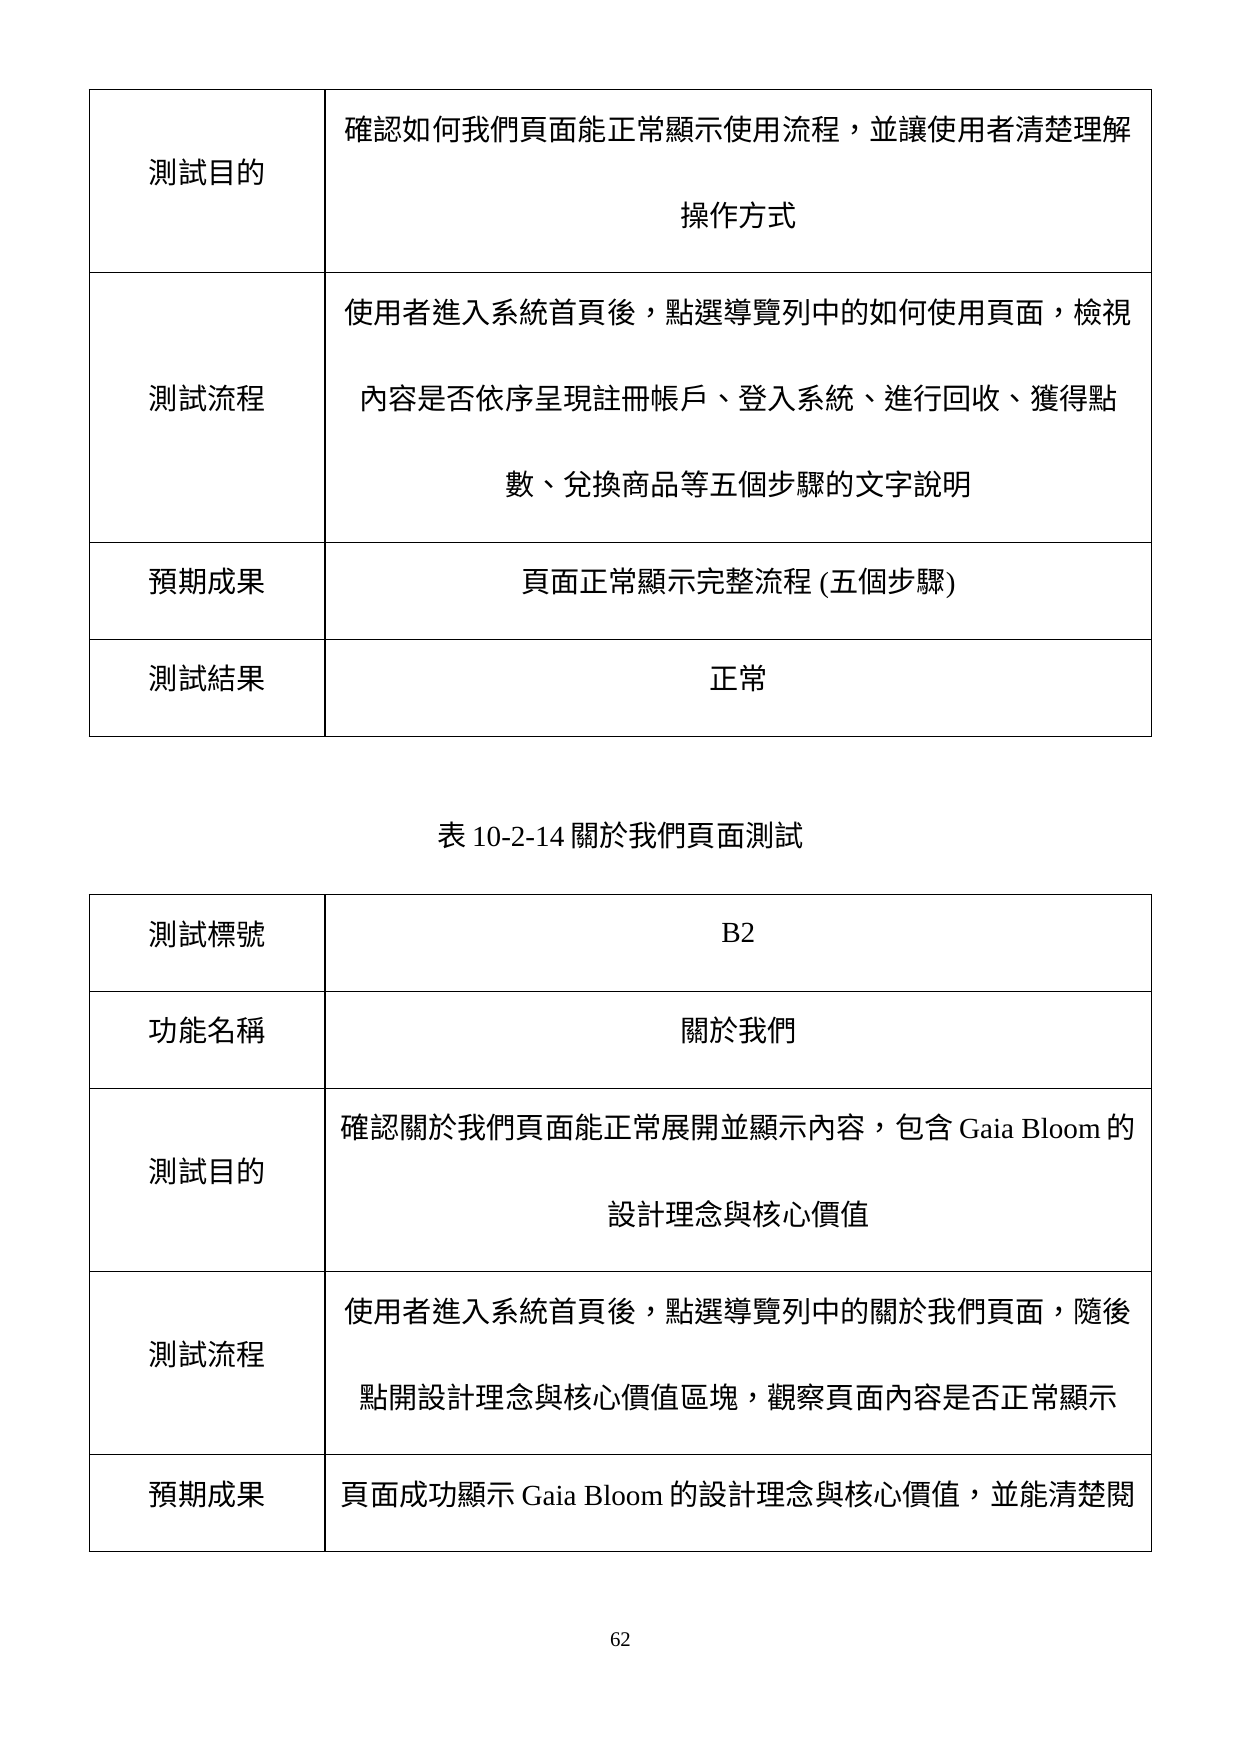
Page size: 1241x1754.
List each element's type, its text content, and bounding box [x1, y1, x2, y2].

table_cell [326, 1455, 1151, 1551]
table_cell 測試流程 [90, 1272, 324, 1454]
table_cell 測試目的 [90, 90, 324, 272]
table_cell 關於我們 [326, 992, 1151, 1088]
table_cell 使用者進入系統首頁後，點選導覽列中的關於我們頁面，隨後點開設計理念與核心價值區塊，觀察頁面內容是否正常顯示 [326, 1272, 1151, 1454]
table_cell 測試目的 [90, 1089, 324, 1271]
table_header 測試標號 [90, 895, 324, 991]
table_cell 正常 [326, 640, 1151, 736]
table_cell 測試流程 [90, 273, 324, 542]
table_cell 測試結果 [90, 640, 324, 736]
text 表10-2-14關於我們頁面測試 [89, 796, 1152, 871]
table_cell 頁面正常顯示完整流程 (五個步驟) [326, 543, 1151, 638]
table_header B2 [326, 895, 1151, 991]
table_cell 確認關於我們頁面能正常展開並顯示內容，包含Gaia Bloom的設計理念與核心價值 [326, 1089, 1151, 1271]
table_cell 預期成果 [90, 543, 324, 638]
table_cell 預期成果 [90, 1455, 324, 1551]
table_cell 確認如何我們頁面能正常顯示使用流程，並讓使用者清楚理解操作方式 [326, 90, 1151, 272]
table_cell 功能名稱 [90, 992, 324, 1088]
table_cell 使用者進入系統首頁後，點選導覽列中的如何使用頁面，檢視內容是否依序呈現註冊帳戶、登入系統、進行回收、獲得點數、兌換商品等五個步驟的文字說明 [326, 273, 1151, 542]
